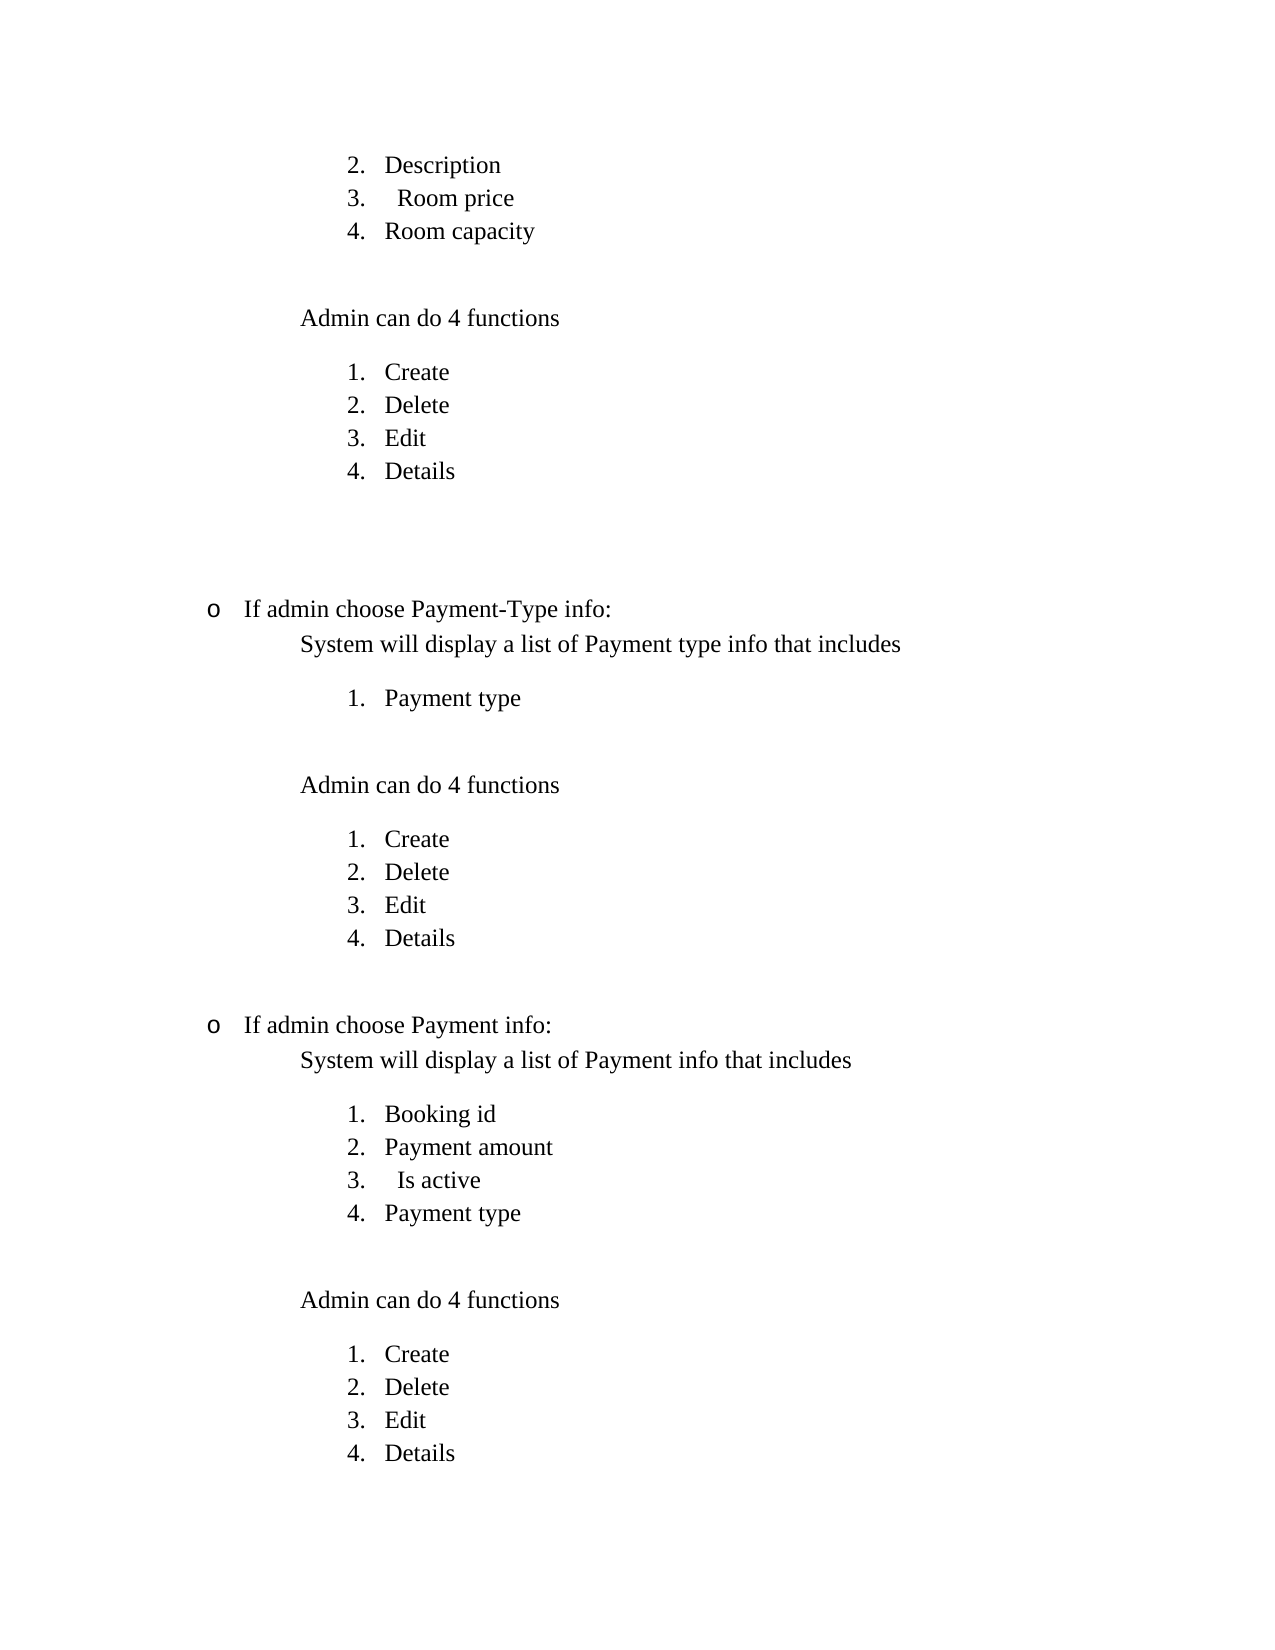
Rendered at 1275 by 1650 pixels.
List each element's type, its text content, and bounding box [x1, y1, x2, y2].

list Create [347, 824, 1125, 852]
list Payment type [347, 1198, 1125, 1227]
list Edit [347, 890, 1125, 918]
list If admin choose Payment info: [206, 1010, 1125, 1041]
list If admin choose Payment-Type info: [206, 594, 1125, 624]
text System will display a list of Payment info that includes [150, 1045, 1125, 1074]
list Delete [347, 857, 1125, 886]
list Payment amount [347, 1132, 1125, 1161]
text Admin can do 4 functions [225, 770, 1125, 799]
list Room price [347, 183, 1125, 212]
list Delete [347, 1372, 1125, 1401]
text Admin can do 4 functions [225, 303, 1125, 332]
list Create [347, 357, 1125, 386]
list Details [347, 456, 1125, 484]
list Payment type [347, 683, 1125, 712]
list Edit [347, 1405, 1125, 1433]
list Description [347, 150, 1125, 179]
list Room capacity [347, 216, 1125, 245]
list Is active [347, 1165, 1125, 1194]
list Delete [347, 390, 1125, 418]
list Details [347, 1438, 1125, 1467]
text Admin can do 4 functions [225, 1285, 1125, 1314]
text System will display a list of Payment type info that includes [300, 629, 1125, 658]
list Edit [347, 423, 1125, 452]
list Details [347, 923, 1125, 952]
list Create [347, 1339, 1125, 1367]
list Booking id [347, 1099, 1125, 1128]
